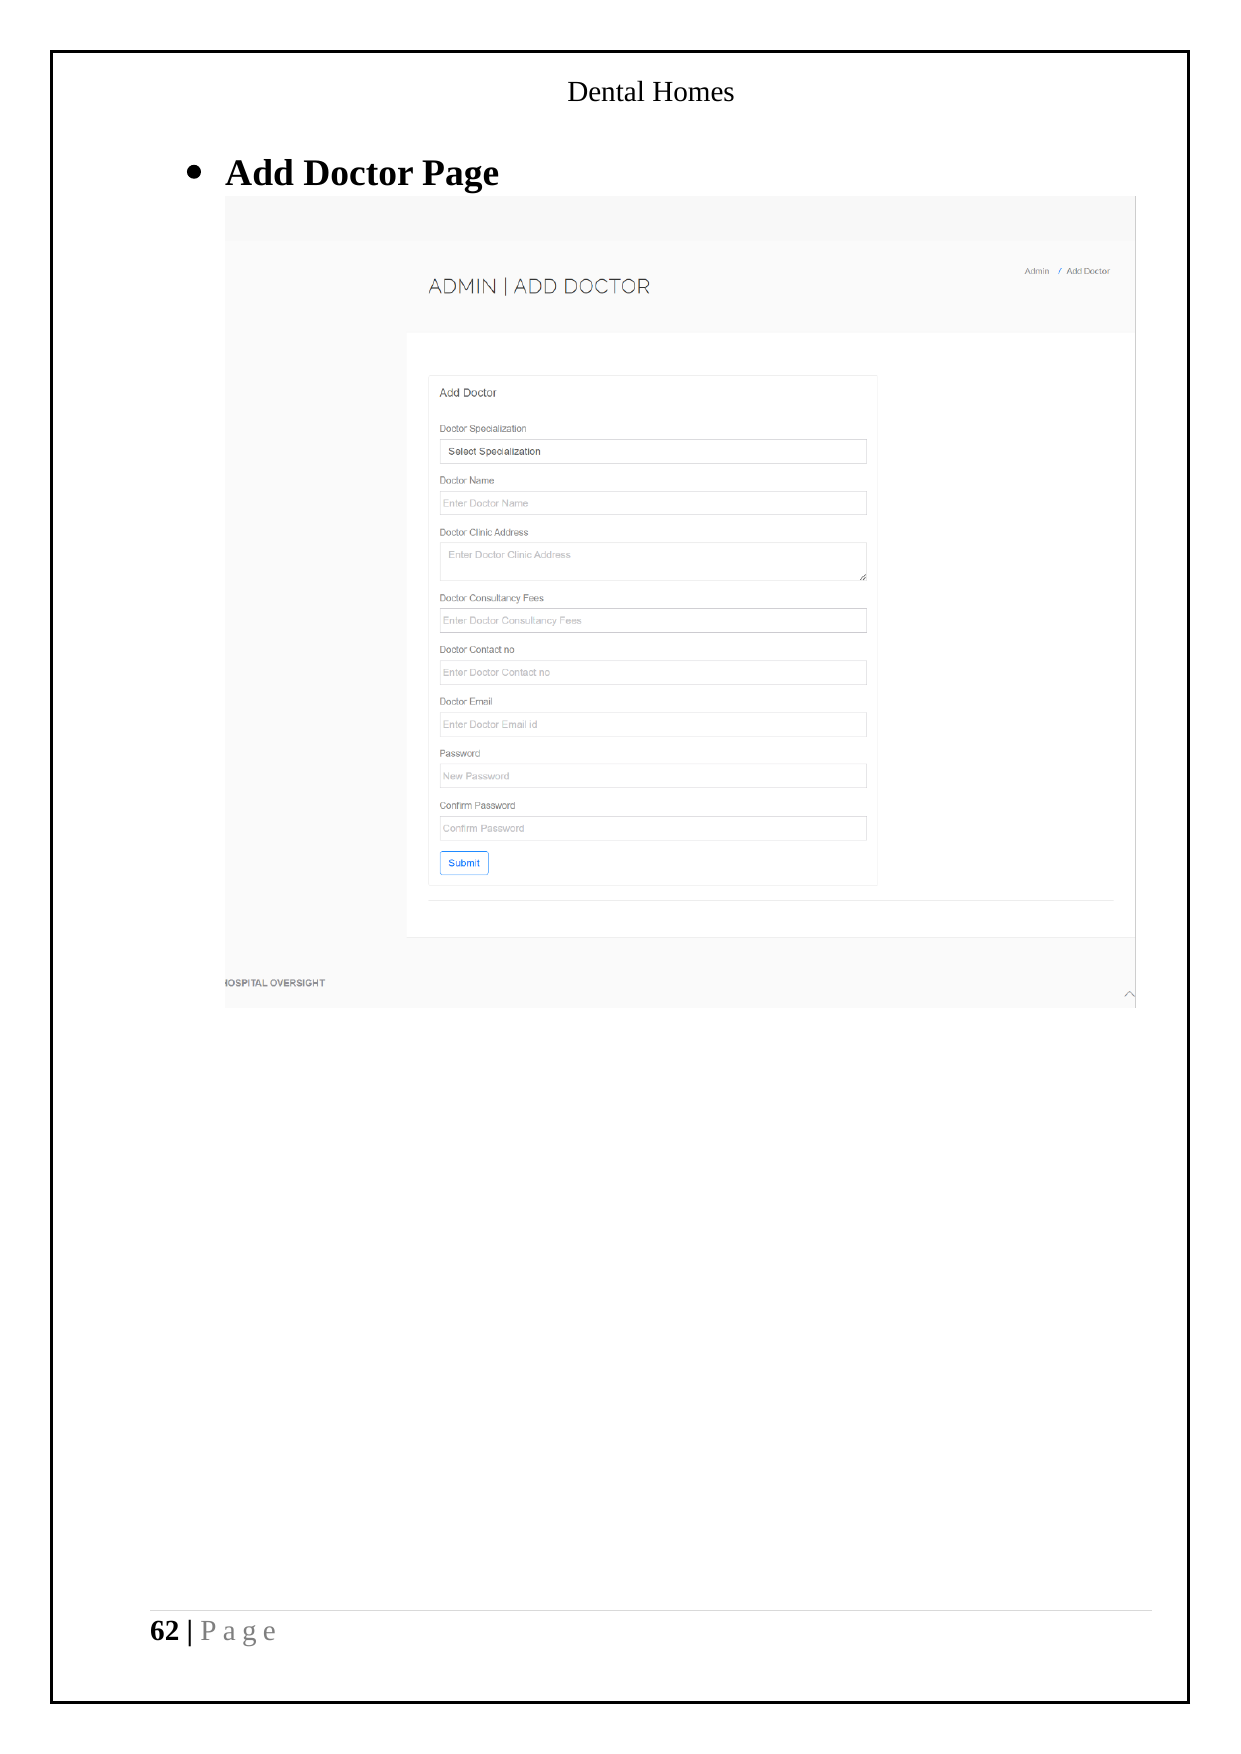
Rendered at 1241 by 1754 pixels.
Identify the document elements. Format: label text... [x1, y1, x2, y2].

picture [225, 196, 1182, 1008]
list Add Doctor Page [187, 150, 1152, 193]
